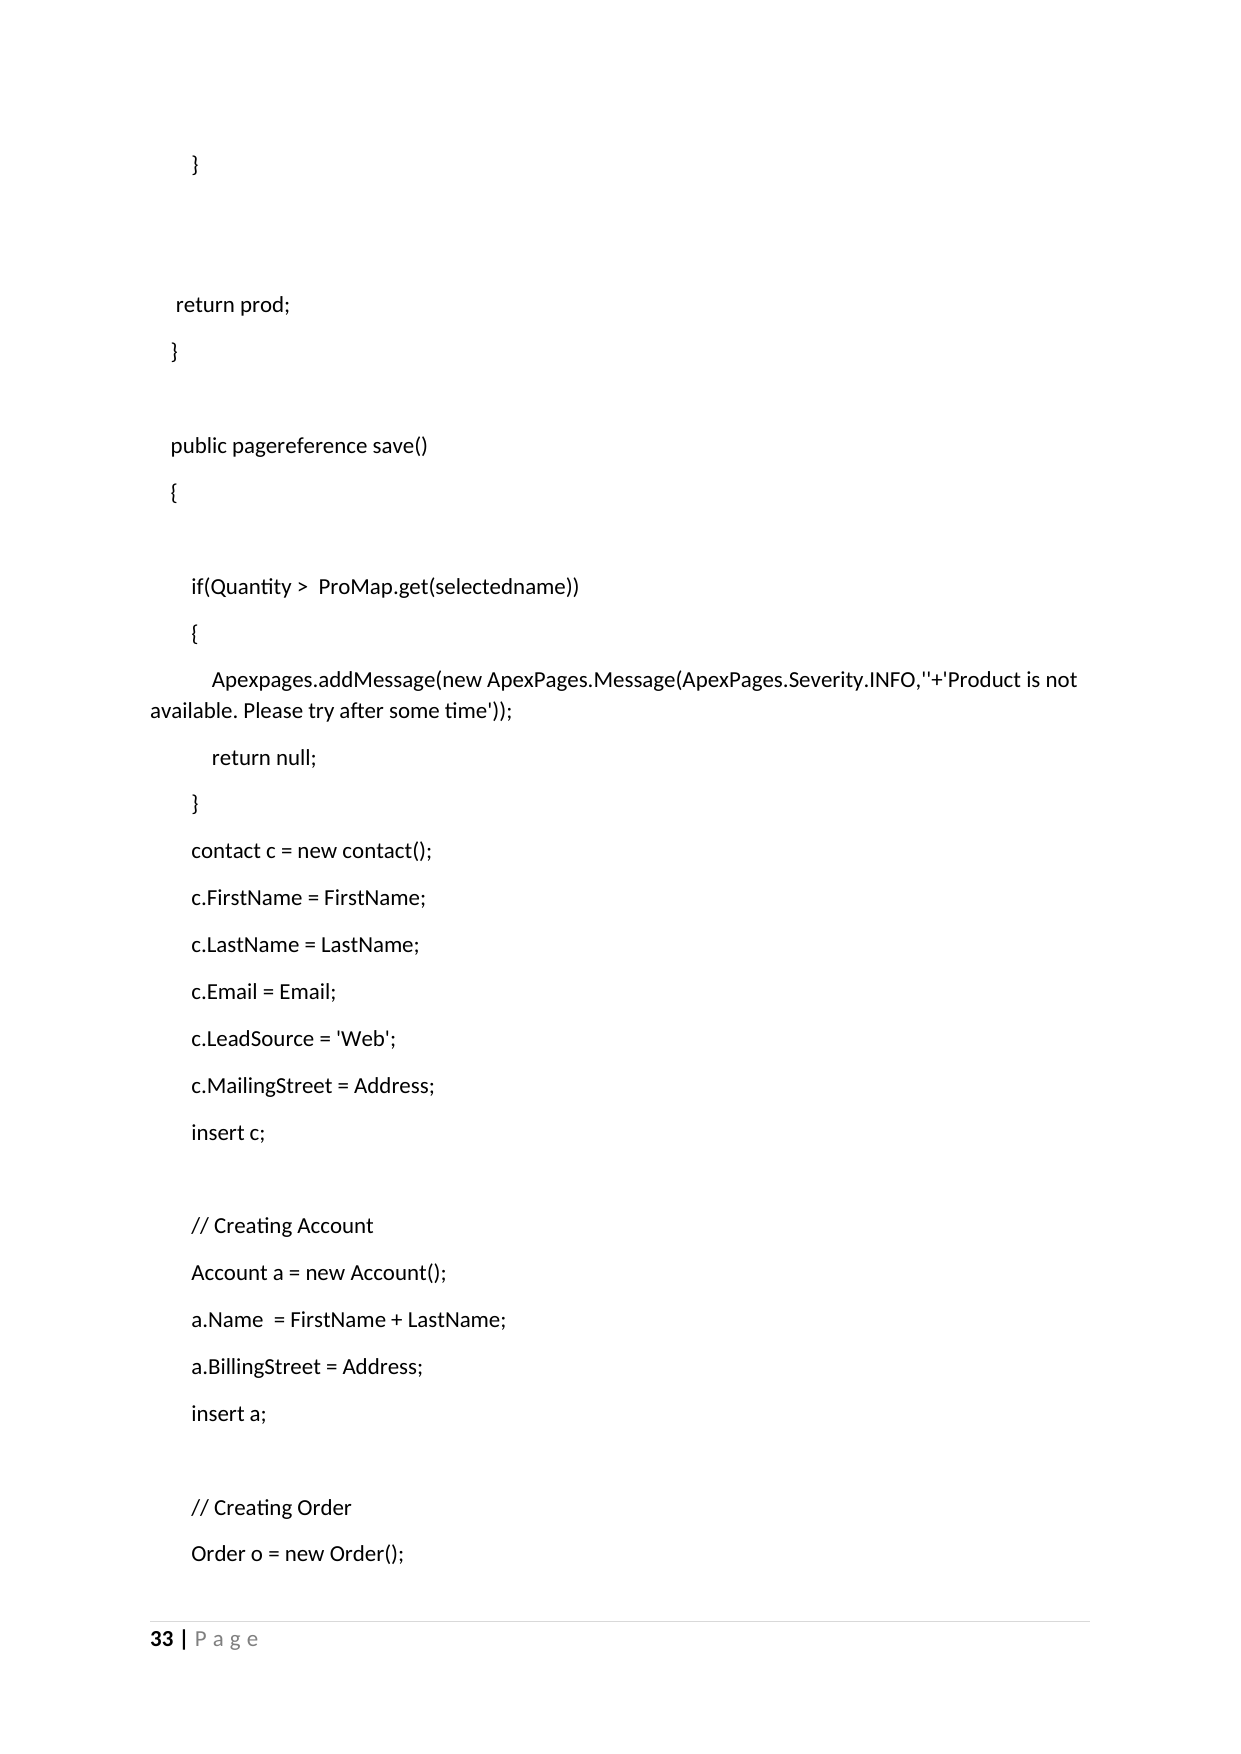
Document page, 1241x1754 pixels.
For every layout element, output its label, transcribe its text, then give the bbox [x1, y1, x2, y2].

text Apexpages.addMessage(new ApexPages.Message(ApexPages.Severity.INFO,''+'Product is not available. Please try after some time')); [150, 666, 1090, 724]
text return null; [150, 743, 1090, 771]
text contact c = new contact(); [150, 836, 1090, 864]
text } [150, 150, 1090, 178]
text } [150, 337, 1090, 366]
text Account a = new Account(); [150, 1258, 1090, 1286]
text insert a; [150, 1399, 1090, 1427]
text a.BillingStreet = Address; [150, 1352, 1090, 1380]
text c.MailingStreet = Address; [150, 1071, 1090, 1099]
text { [150, 478, 1090, 506]
text c.Email = Email; [150, 977, 1090, 1005]
text c.FirstName = FirstName; [150, 883, 1090, 911]
text } [150, 789, 1090, 818]
text c.LeadSource = 'Web'; [150, 1024, 1090, 1052]
text // Creating Order [150, 1493, 1090, 1521]
text a.Name = FirstName + LastName; [150, 1305, 1090, 1333]
text c.LastName = LastName; [150, 930, 1090, 958]
text return prod; [150, 291, 1090, 319]
text Order o = new Order(); [150, 1539, 1090, 1568]
text public pagereference save() [150, 431, 1090, 459]
text insert c; [150, 1118, 1090, 1146]
text // Creating Account [150, 1211, 1090, 1239]
text if(Quantity > ProMap.get(selectedname)) [150, 572, 1090, 600]
text { [150, 619, 1090, 647]
